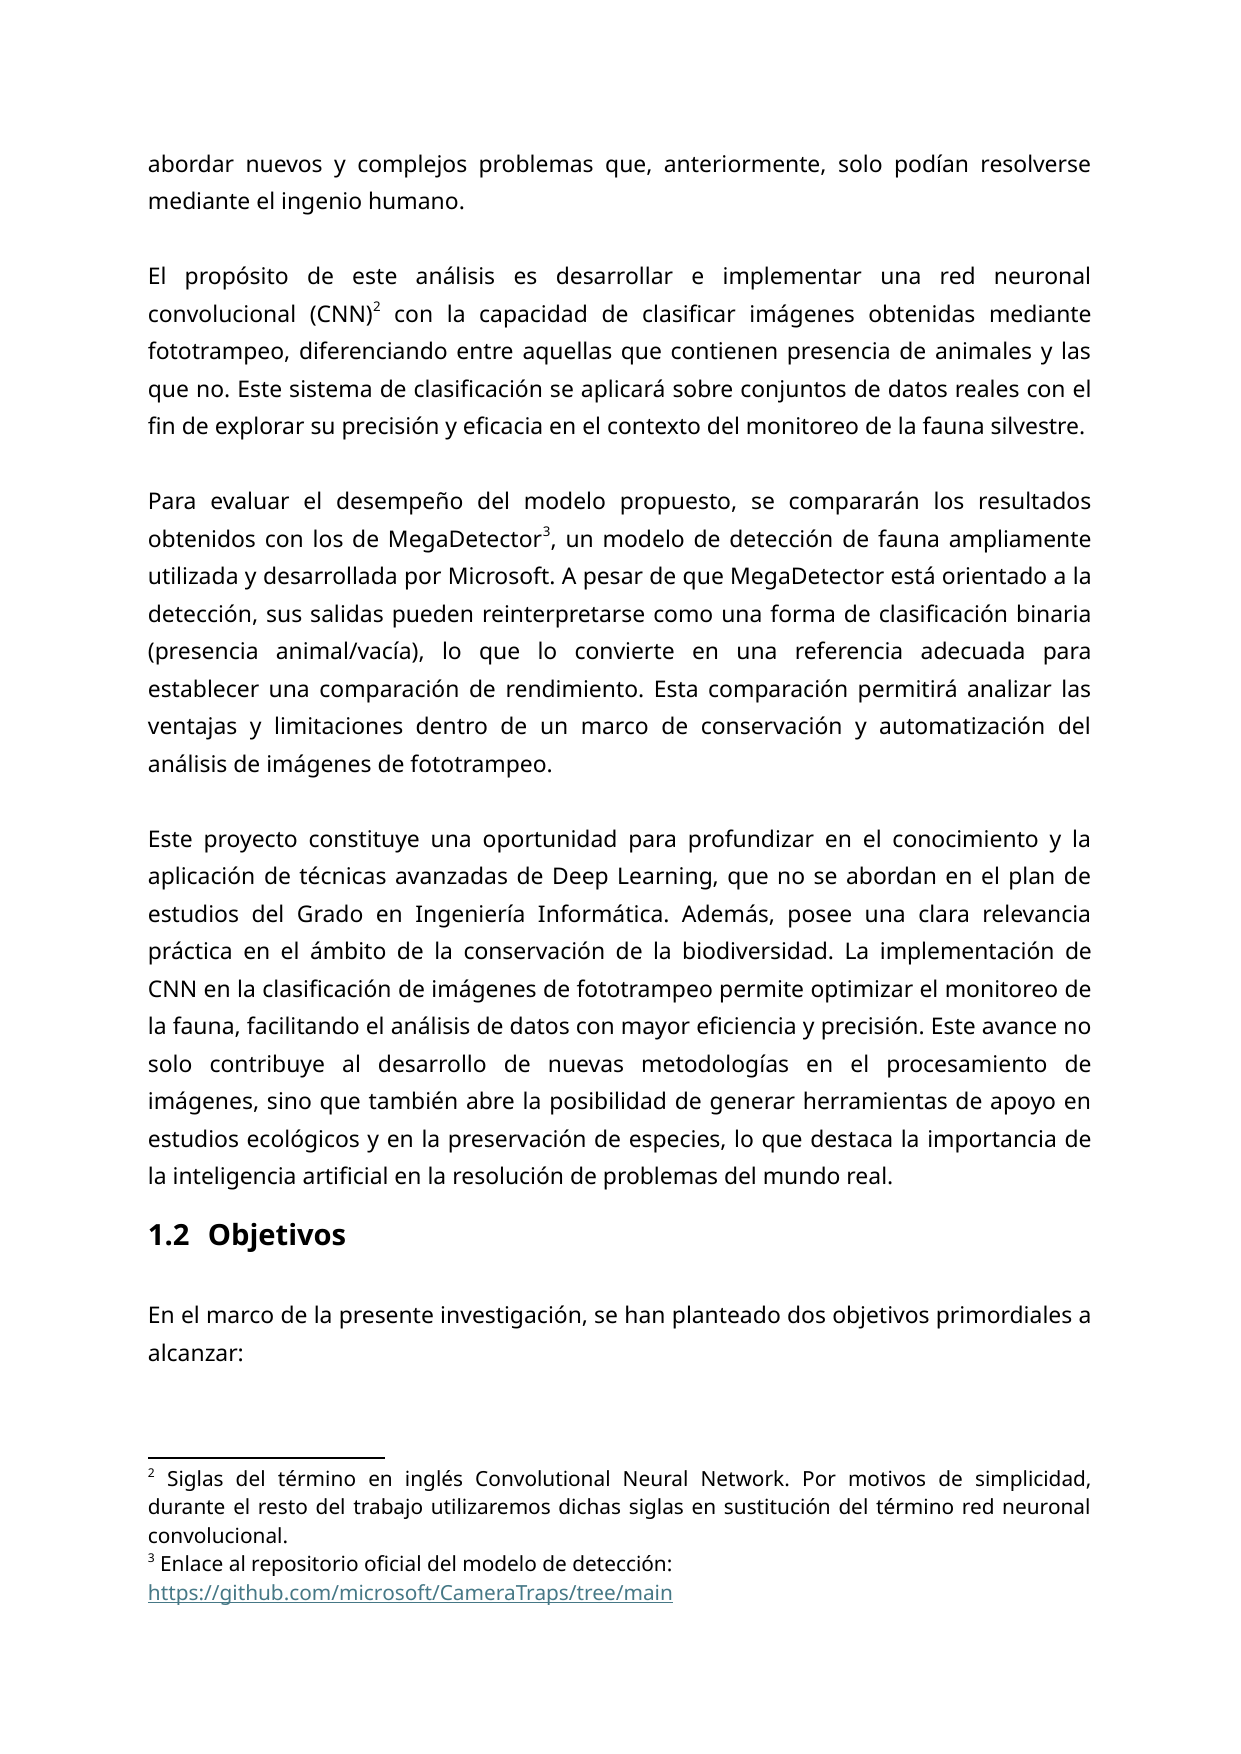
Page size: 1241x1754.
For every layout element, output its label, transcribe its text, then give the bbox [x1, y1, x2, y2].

text El propósito de este análisis es desarrollar e implementar una red neuronal convolucional (CNN) con la capacidad de clasificar imágenes obtenidas mediante fototrampeo, diferenciando entre aquellas que contienen presencia de animales y las que no. Este sistema de clasificación se aplicará sobre conjuntos de datos reales con el fin de explorar su precisión y eficacia en el contexto del monitoreo de la fauna silvestre. [148, 260, 1092, 441]
text Este proyecto constituye una oportunidad para profundizar en el conocimiento y la aplicación de técnicas avanzadas de Deep Learning, que no se abordan en el plan de estudios del Grado en Ingeniería Informática. Además, posee una clara relevancia práctica en el ámbito de la conservación de la biodiversidad. La implementación de CNN en la clasificación de imágenes de fototrampeo permite optimizar el monitoreo de la fauna, facilitando el análisis de datos con mayor eficiencia y precisión. Este avance no solo contribuye al desarrollo de nuevas metodologías en el procesamiento de imágenes, sino que también abre la posibilidad de generar herramientas de apoyo en estudios ecológicos y en la preservación de especies, lo que destaca la importancia de la inteligencia artificial en la resolución de problemas del mundo real. [148, 823, 1092, 1191]
text En el marco de la presente investigación, se han planteado dos objetivos primordiales a alcanzar: [148, 1299, 1092, 1368]
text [148, 148, 1092, 216]
text Para evaluar el desempeño del modelo propuesto, se compararán los resultados obtenidos con los de MegaDetector, un modelo de detección de fauna ampliamente utilizada y desarrollada por Microsoft. A pesar de que MegaDetector está orientado a la detección, sus salidas pueden reinterpretarse como una forma de clasificación binaria (presencia animal/vacía), lo que lo convierte en una referencia adecuada para establecer una comparación de rendimiento. Esta comparación permitirá analizar las ventajas y limitaciones dentro de un marco de conservación y automatización del análisis de imágenes de fototrampeo. [148, 485, 1092, 779]
subtitle Objetivos [148, 1214, 1092, 1254]
